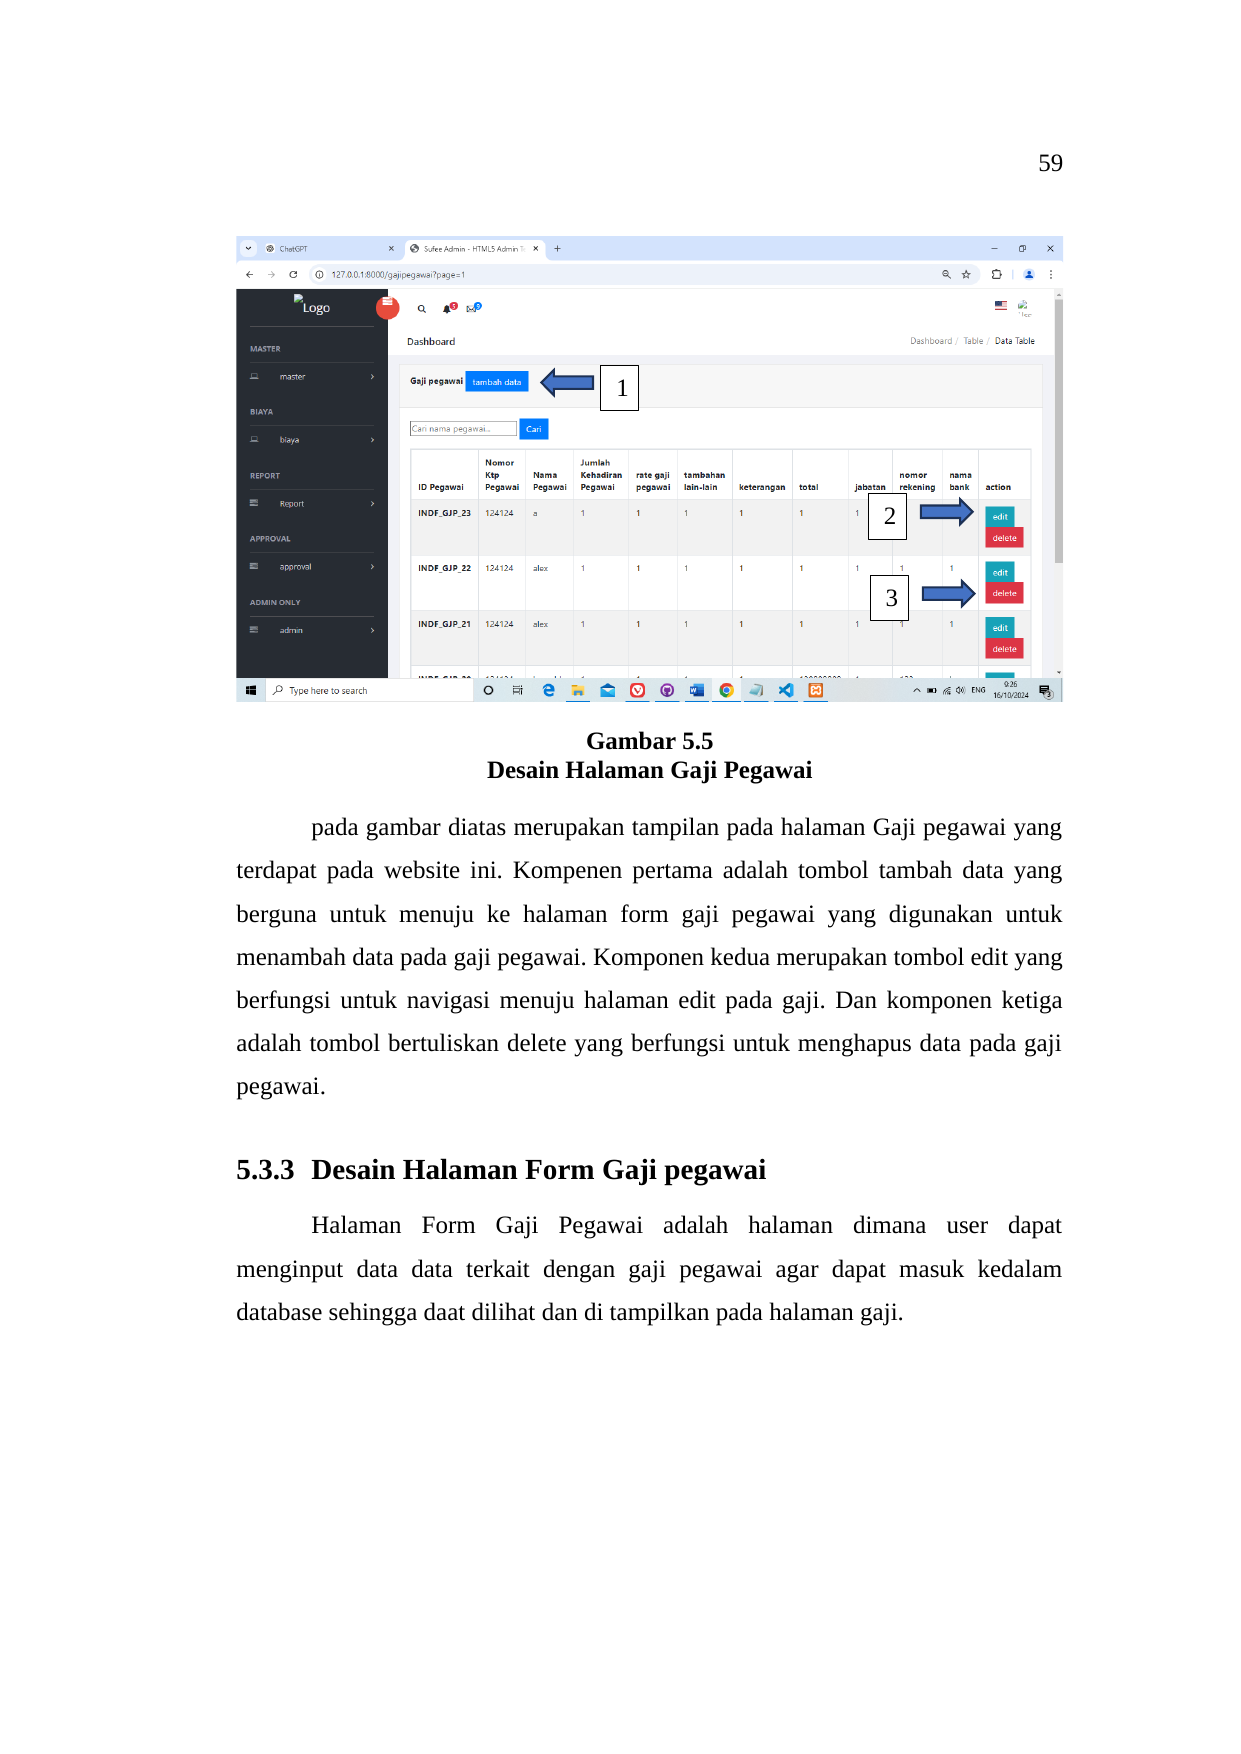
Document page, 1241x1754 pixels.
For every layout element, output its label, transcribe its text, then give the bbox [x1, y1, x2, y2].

picture [236, 236, 1064, 702]
text pada gambar diatas merupakan tampilan pada halaman Gaji pegawai yang terdapat pada website ini. Kompenen pertama adalah tombol tambah data yang berguna untuk menuju ke halaman form gaji pegawai yang digunakan untuk menambah data pada gaji pegawai. Komponen kedua merupakan tombol edit yang berfungsi untuk navigasi menuju halaman edit pada gaji. Dan komponen ketiga adalah tombol bertuliskan delete yang berfungsi untuk menghapus data pada gaji pegawai. [236, 812, 1063, 1100]
text Gambar 5.5 Desain Halaman Gaji Pegawai [236, 726, 1063, 784]
subtitle 5.3.3 Desain Halaman Form Gaji pegawai [236, 1152, 1063, 1185]
text Halaman Form Gaji Pegawai adalah halaman dimana user dapat menginput data data terkait dengan gaji pegawai agar dapat masuk kedalam database sehingga daat dilihat dan di tampilkan pada halaman gaji. [236, 1211, 1063, 1326]
